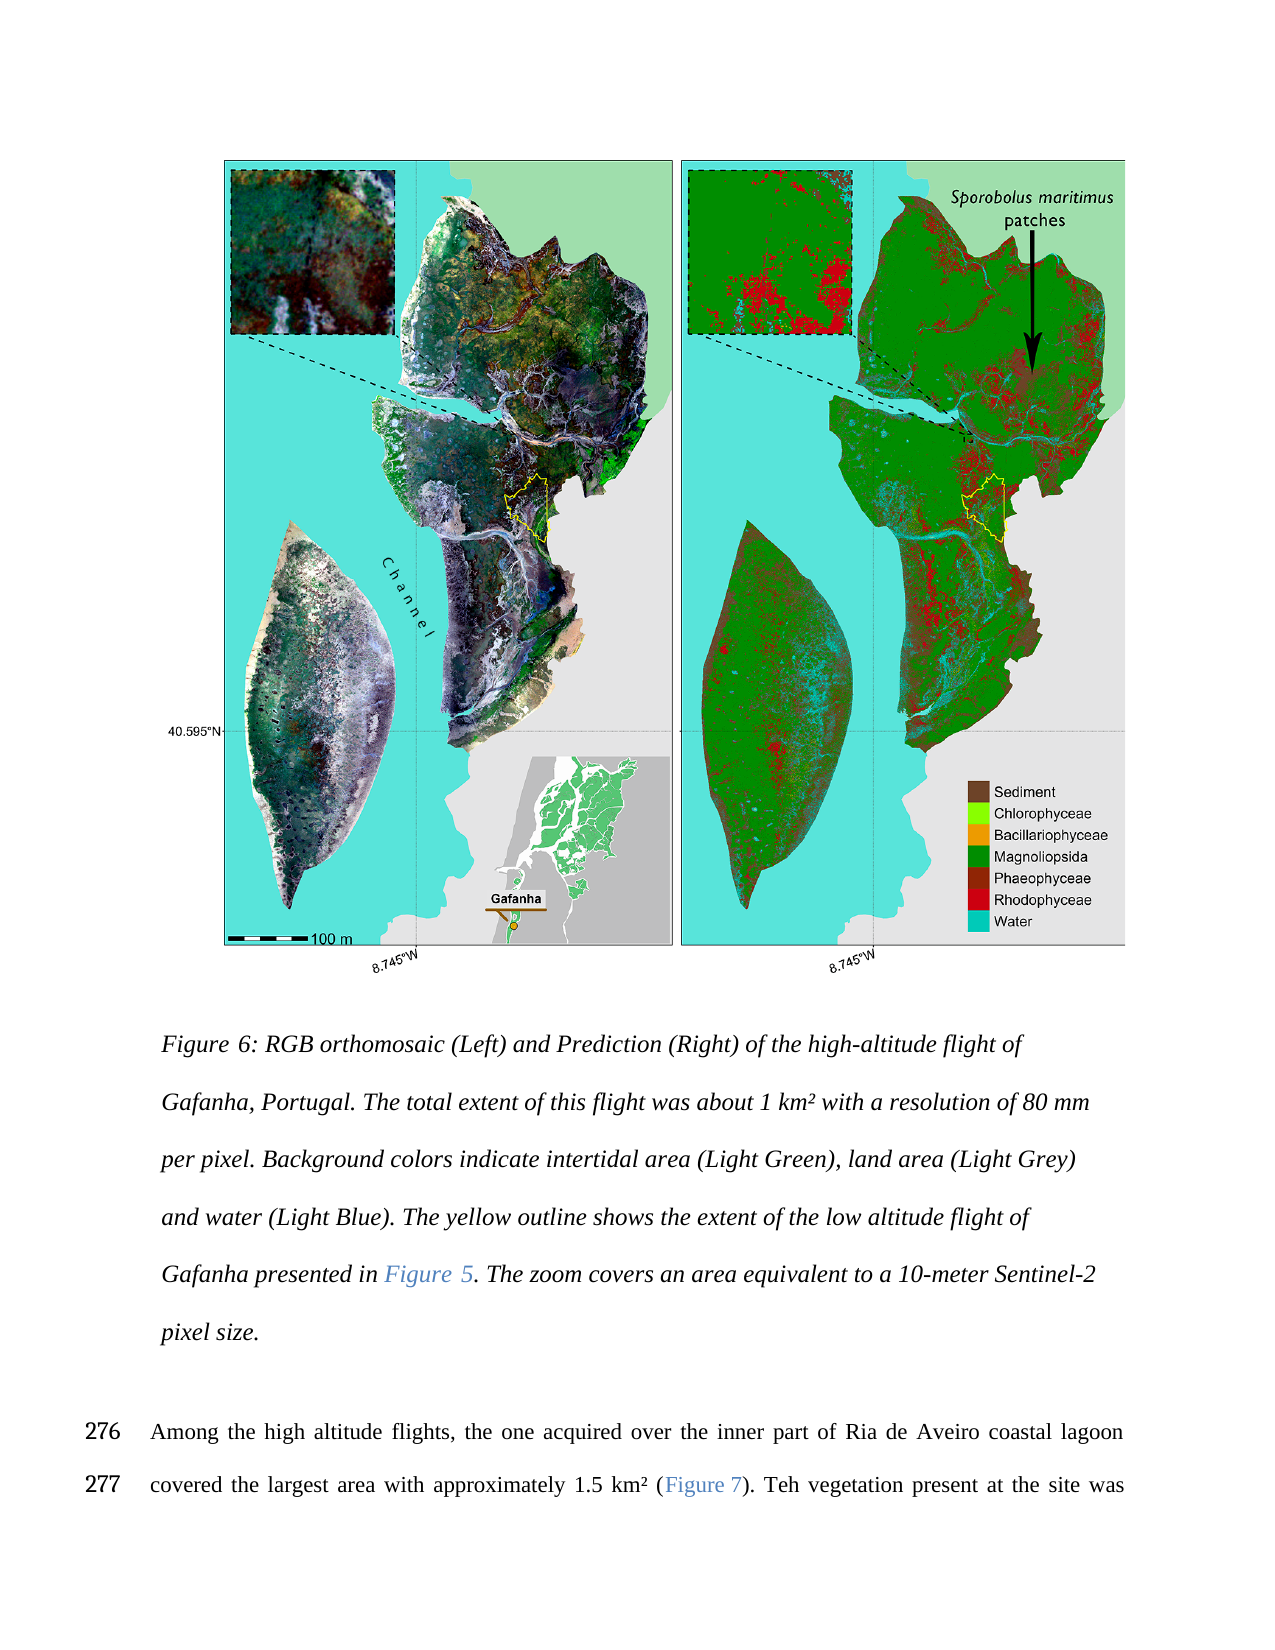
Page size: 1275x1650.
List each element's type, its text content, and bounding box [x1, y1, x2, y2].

table_header Figure 6: RGB orthomosaic (Left) and Prediction (Right) of the high-altitude flight of Gafanha, Portugal. The total extent of this flight was about 1 km² with a resolution of 80 mm per pixel. Background colors indicate intertidal area (Light Green), land area (Light Grey) and water (Light Blue). The yellow outline shows the extent of the low altitude flight of Gafanha presented in Figure 5. The zoom covers an area equivalent to a 10-meter Sentinel-2 pixel size. [150, 150, 1125, 1399]
picture [161, 153, 1125, 983]
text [150, 1418, 1125, 1497]
